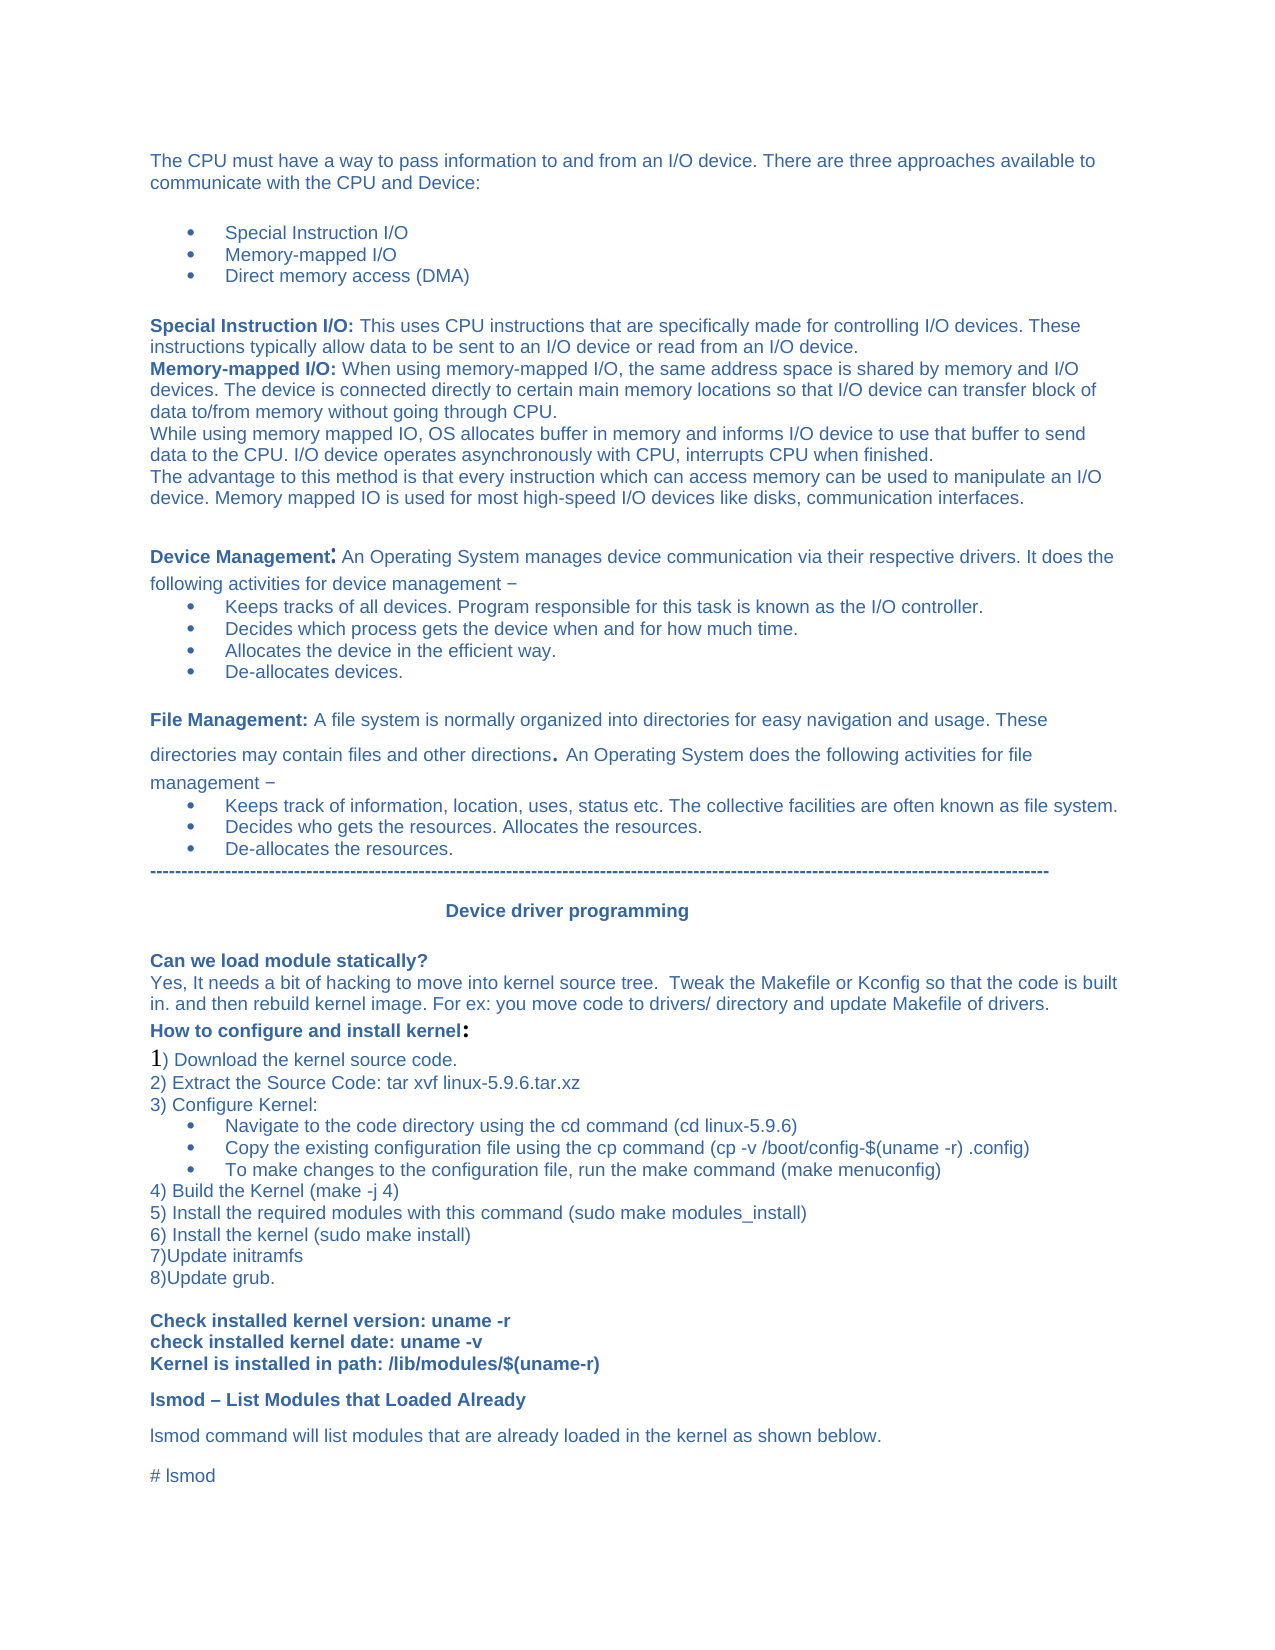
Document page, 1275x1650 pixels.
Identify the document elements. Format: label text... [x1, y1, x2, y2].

list Copy the existing configuration file using the cp command (cp -v /boot/config-$(uname -r) .config) [187, 1137, 1125, 1158]
list Keeps track of information, location, uses, status etc. The collective facilities are often known as file system. [187, 795, 1125, 816]
list Navigate to the code directory using the cd command (cd linux-5.9.6) [187, 1115, 1125, 1137]
text 4) Build the Kernel (make -j 4) [150, 1180, 1125, 1202]
list Decides which process gets the device when and for how much time. [187, 618, 1125, 639]
text 6) Install the kernel (sudo make install) [150, 1223, 1125, 1245]
text 7)Update initramfs [150, 1245, 1125, 1266]
text ------------------------------------------------------------------------------------------------------------------------------------------------ [150, 860, 1125, 881]
text How to configure and install kernel: [150, 1014, 1125, 1043]
text 5) Install the required modules with this command (sudo make modules_install) [150, 1202, 1125, 1223]
list Decides who gets the resources. Allocates the resources. [187, 816, 1125, 838]
text Can we load module statically? [150, 950, 1125, 971]
list De-allocates the resources. [187, 838, 1125, 860]
subtitle File Management: A file system is normally organized into directories for easy navigation and usage. These directories may contain files and other directions. An Operating System does the following activities for file management − [150, 708, 1125, 793]
list De-allocates devices. [187, 661, 1125, 683]
text # lsmod [150, 1465, 1125, 1487]
text 3) Configure Kernel: [150, 1094, 1125, 1115]
text Memory-mapped I/O: When using memory-mapped I/O, the same address space is shared by memory and I/O devices. The device is connected directly to certain main memory locations so that I/O device can transfer block of data to/from memory without going through CPU. [150, 358, 1125, 422]
text Special Instruction I/O: This uses CPU instructions that are specifically made for controlling I/O devices. These instructions typically allow data to be sent to an I/O device or read from an I/O device. [150, 314, 1125, 358]
list Keeps tracks of all devices. Program responsible for this task is known as the I/O controller. [187, 596, 1125, 618]
list To make changes to the configuration file, run the make command (make menuconfig) [187, 1158, 1125, 1180]
text While using memory mapped IO, OS allocates buffer in memory and informs I/O device to use that buffer to send data to the CPU. I/O device operates asynchronously with CPU, interrupts CPU when finished. [150, 422, 1125, 465]
text 2) Extract the Source Code: tar xvf linux-5.9.6.tar.xz [150, 1072, 1125, 1094]
text Device driver programming [372, 899, 1125, 921]
text 8)Update grub. [150, 1266, 1125, 1288]
text Yes, It needs a bit of hacking to move into kernel source tree. Tweak the Makefile or Kconfig so that the code is built in. and then rebuild kernel image. For ex: you move code to drivers/ directory and update Makefile of drivers. [150, 971, 1125, 1014]
subtitle Device Management: An Operating System manages device communication via their respective drivers. It does the following activities for device management − [150, 534, 1125, 594]
list Allocates the device in the efficient way. [187, 639, 1125, 661]
text Check installed kernel version: uname -r [150, 1309, 1125, 1331]
list Memory-mapped I/O [187, 243, 1125, 265]
subtitle lsmod – List Modules that Loaded Already [150, 1389, 1125, 1410]
list Special Instruction I/O [187, 222, 1125, 243]
list Direct memory access (DMA) [187, 265, 1125, 287]
text The CPU must have a way to pass information to and from an I/O device. There are three approaches available to communicate with the CPU and Device: [150, 150, 1125, 193]
text 1) Download the kernel source code. [150, 1043, 1125, 1072]
text The advantage to this method is that every instruction which can access memory can be used to manipulate an I/O device. Memory mapped IO is used for most high-speed I/O devices like disks, communication interfaces. [150, 465, 1125, 508]
text lsmod command will list modules that are already loaded in the kernel as shown beblow. [150, 1424, 1125, 1446]
text Kernel is installed in path: /lib/modules/$(uname-r) [150, 1353, 1125, 1374]
text check installed kernel date: uname -v [150, 1331, 1125, 1353]
